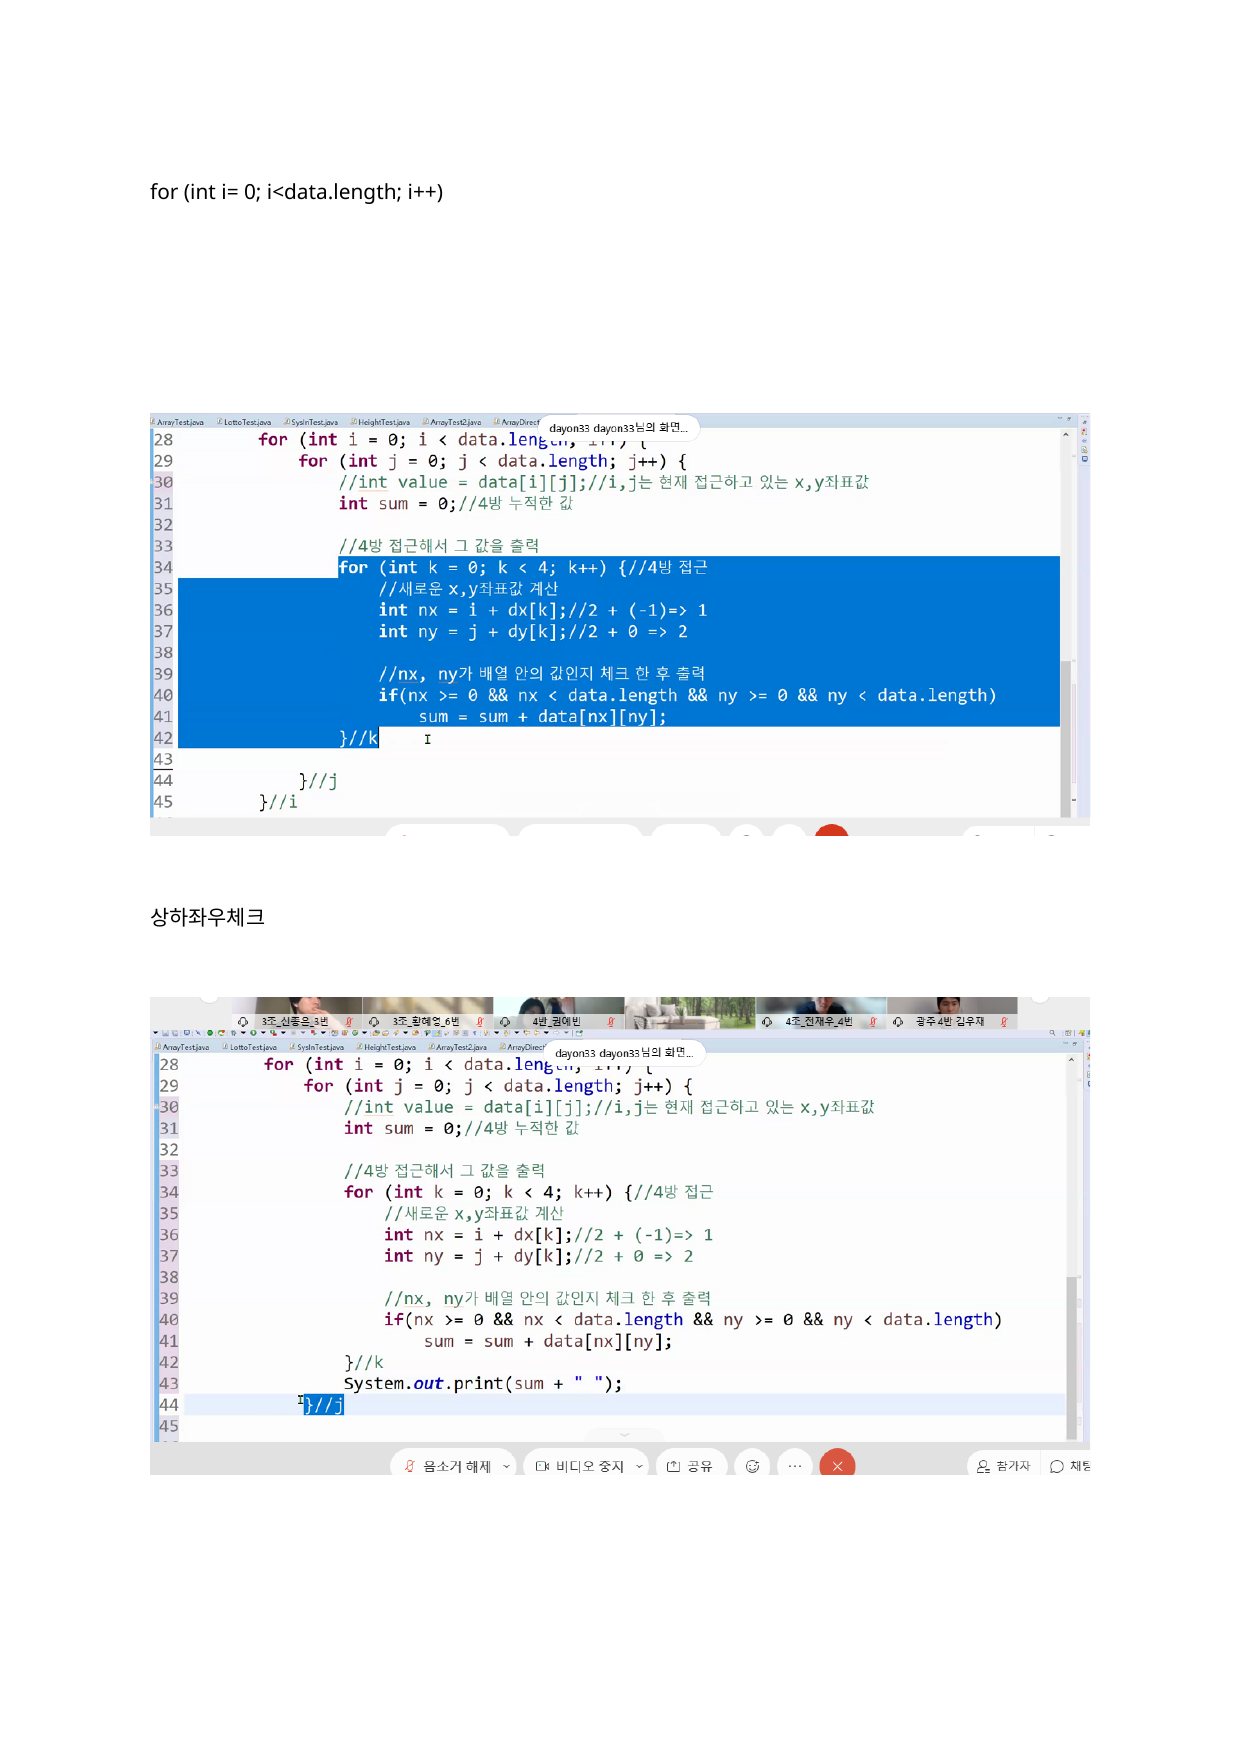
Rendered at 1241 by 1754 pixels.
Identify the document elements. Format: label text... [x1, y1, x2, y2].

picture [150, 997, 1091, 1475]
text for (int i= 0; i<data.length; i++) [150, 177, 1090, 206]
picture [150, 413, 1091, 836]
text 상하좌우체크 [150, 901, 1090, 931]
